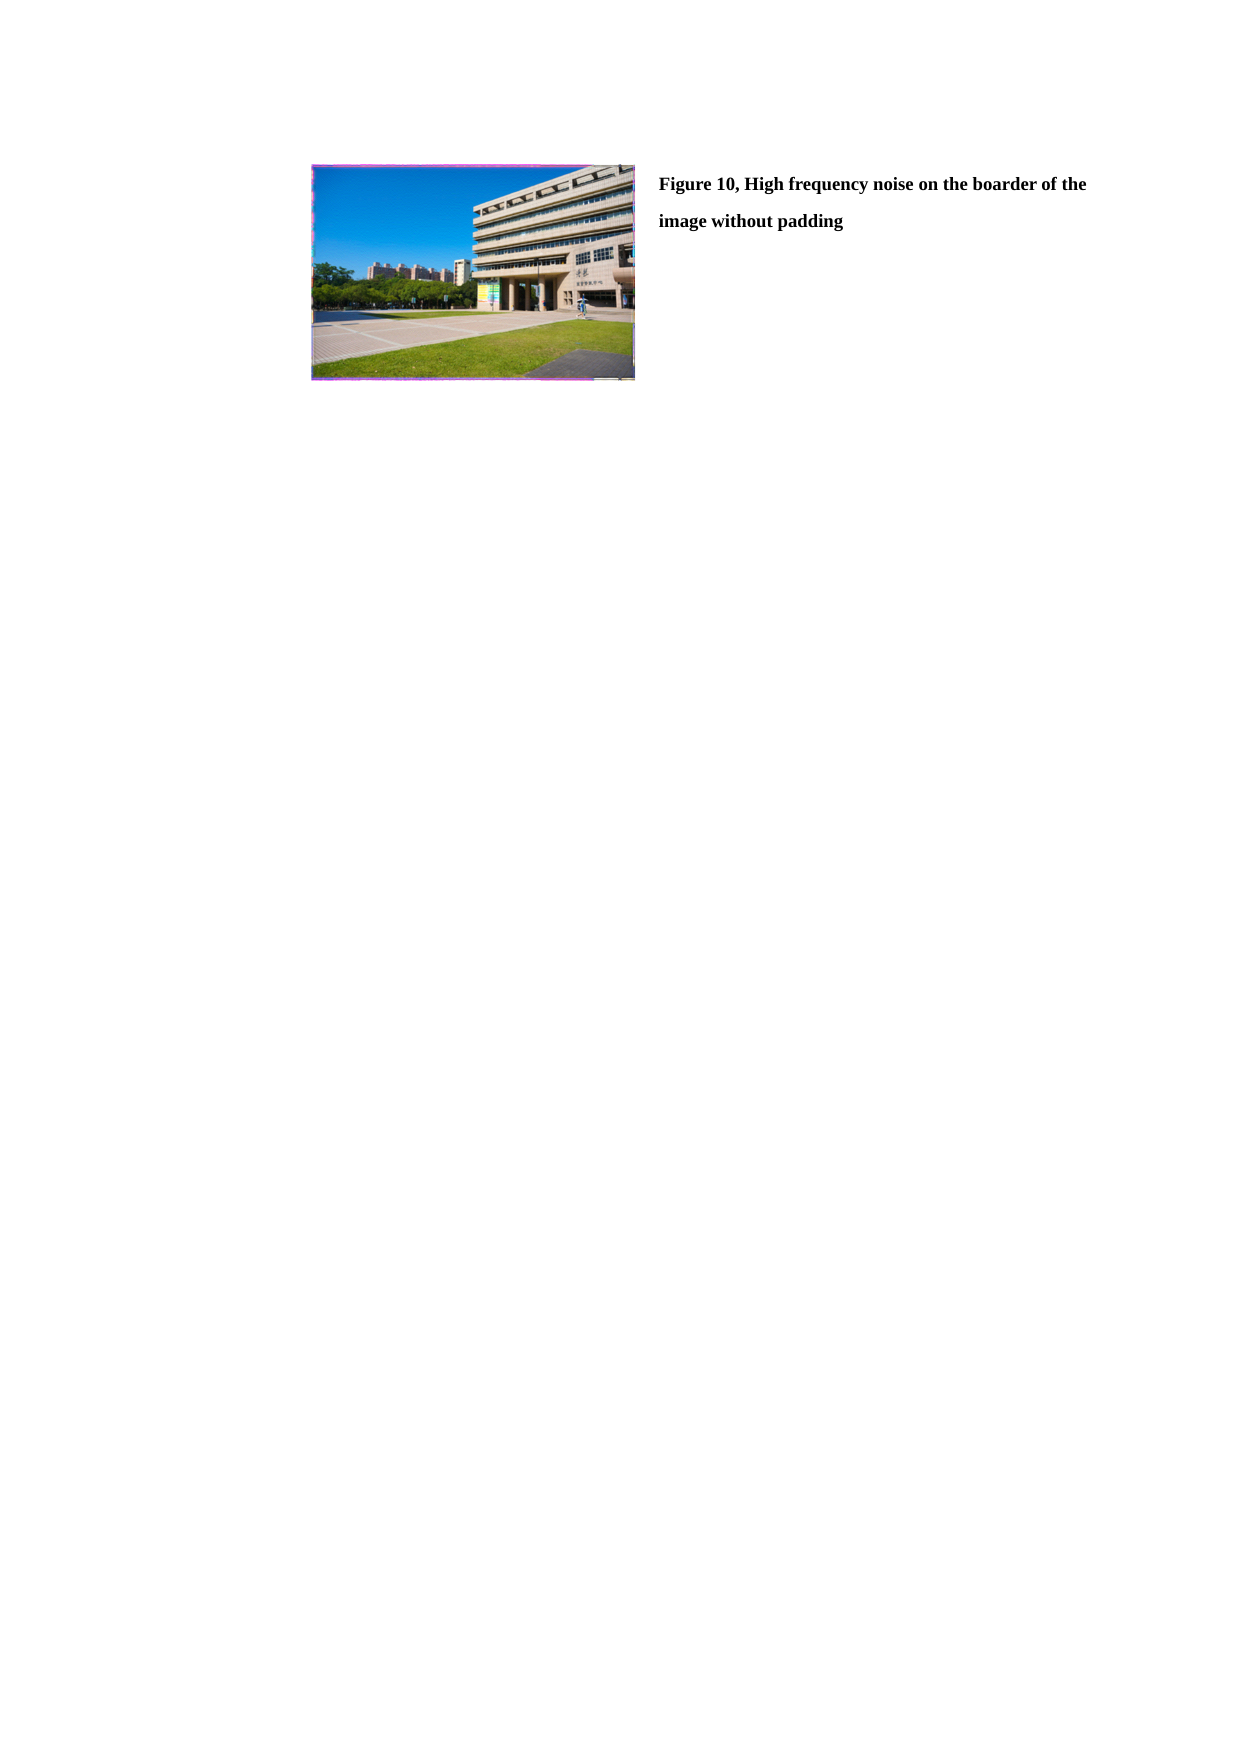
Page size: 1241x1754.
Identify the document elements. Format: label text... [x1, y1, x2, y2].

table_header [300, 165, 647, 389]
picture [311, 164, 636, 381]
table_header Figure 10, High frequency noise on the boarder of the image without padding [648, 165, 1102, 389]
